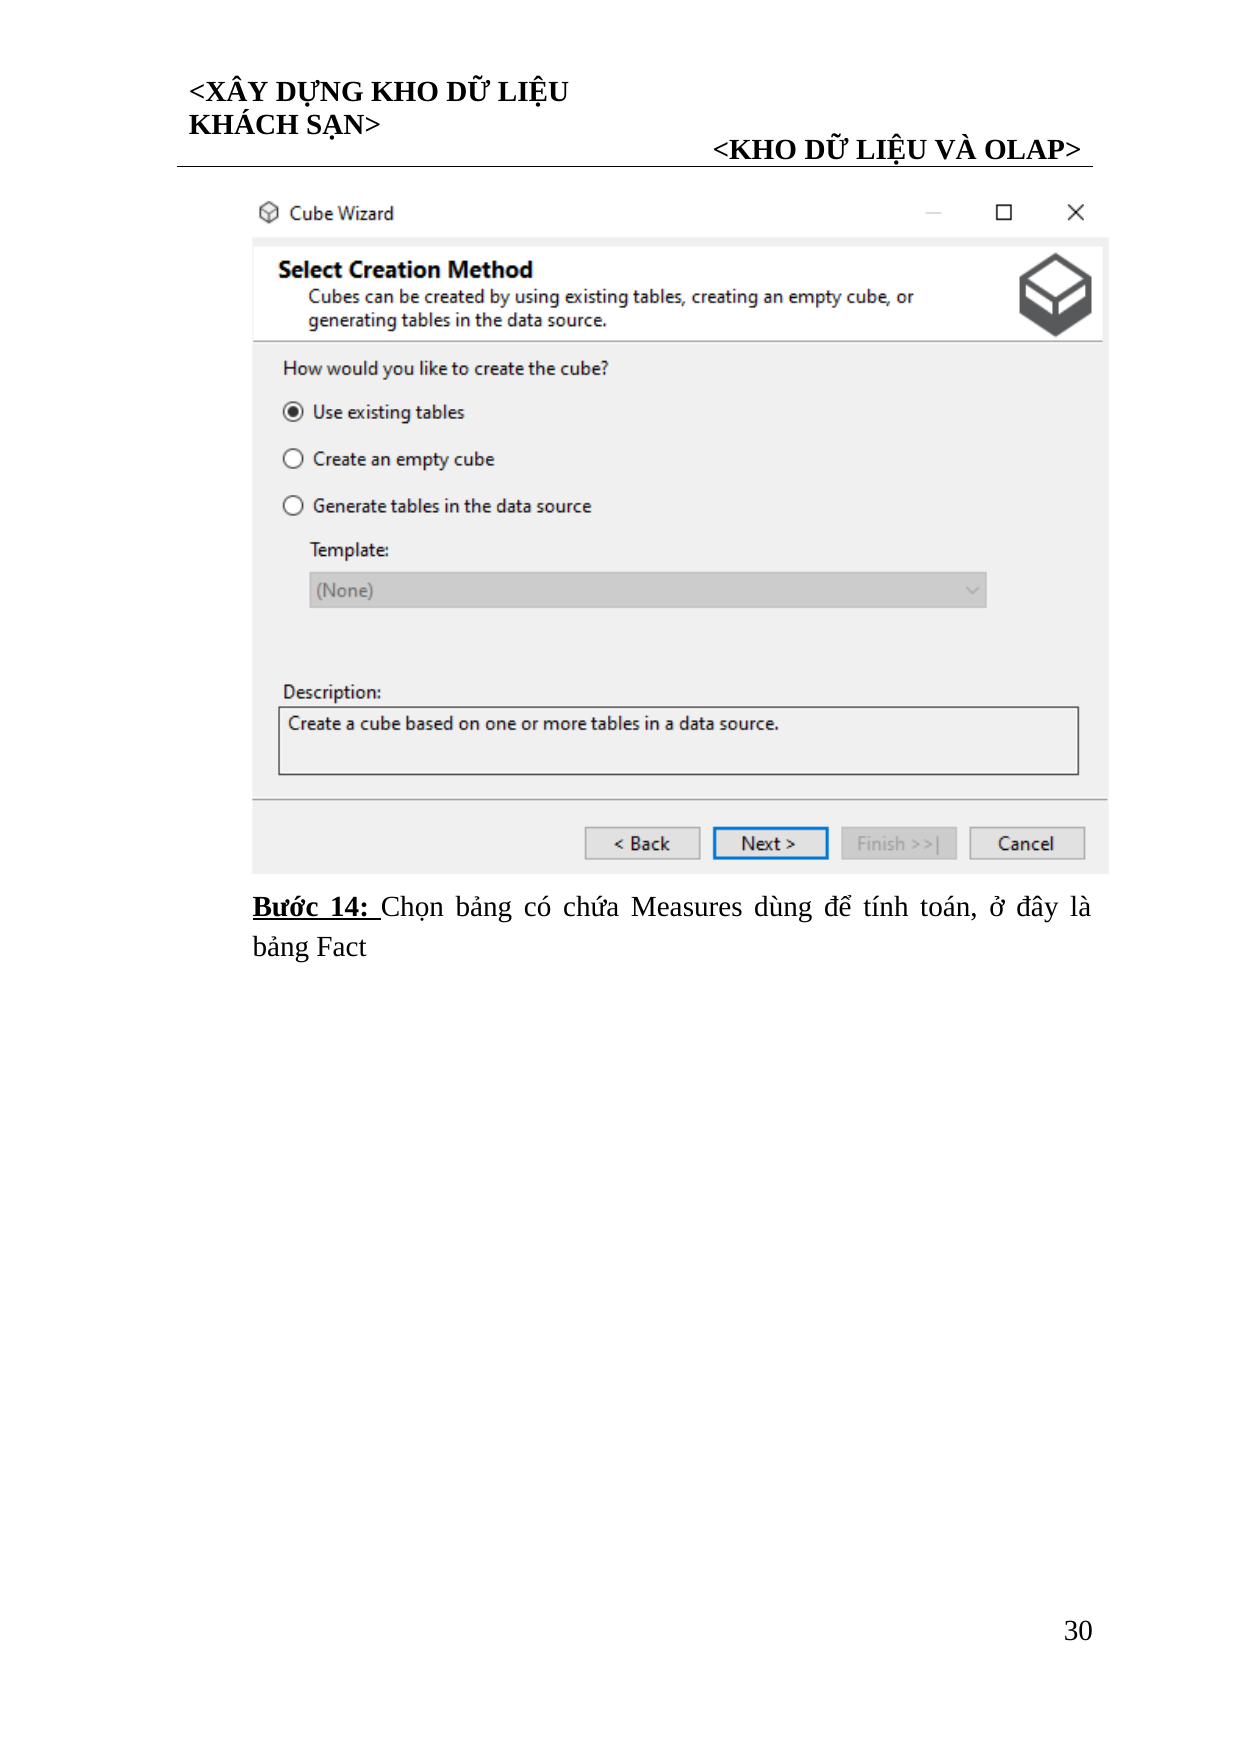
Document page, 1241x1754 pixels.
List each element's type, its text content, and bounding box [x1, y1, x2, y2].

text Bước 14: Chọn bảng có chứa Measures dùng để tính toán, ở đây là bảng Fact [252, 889, 1092, 963]
picture [252, 200, 1109, 874]
